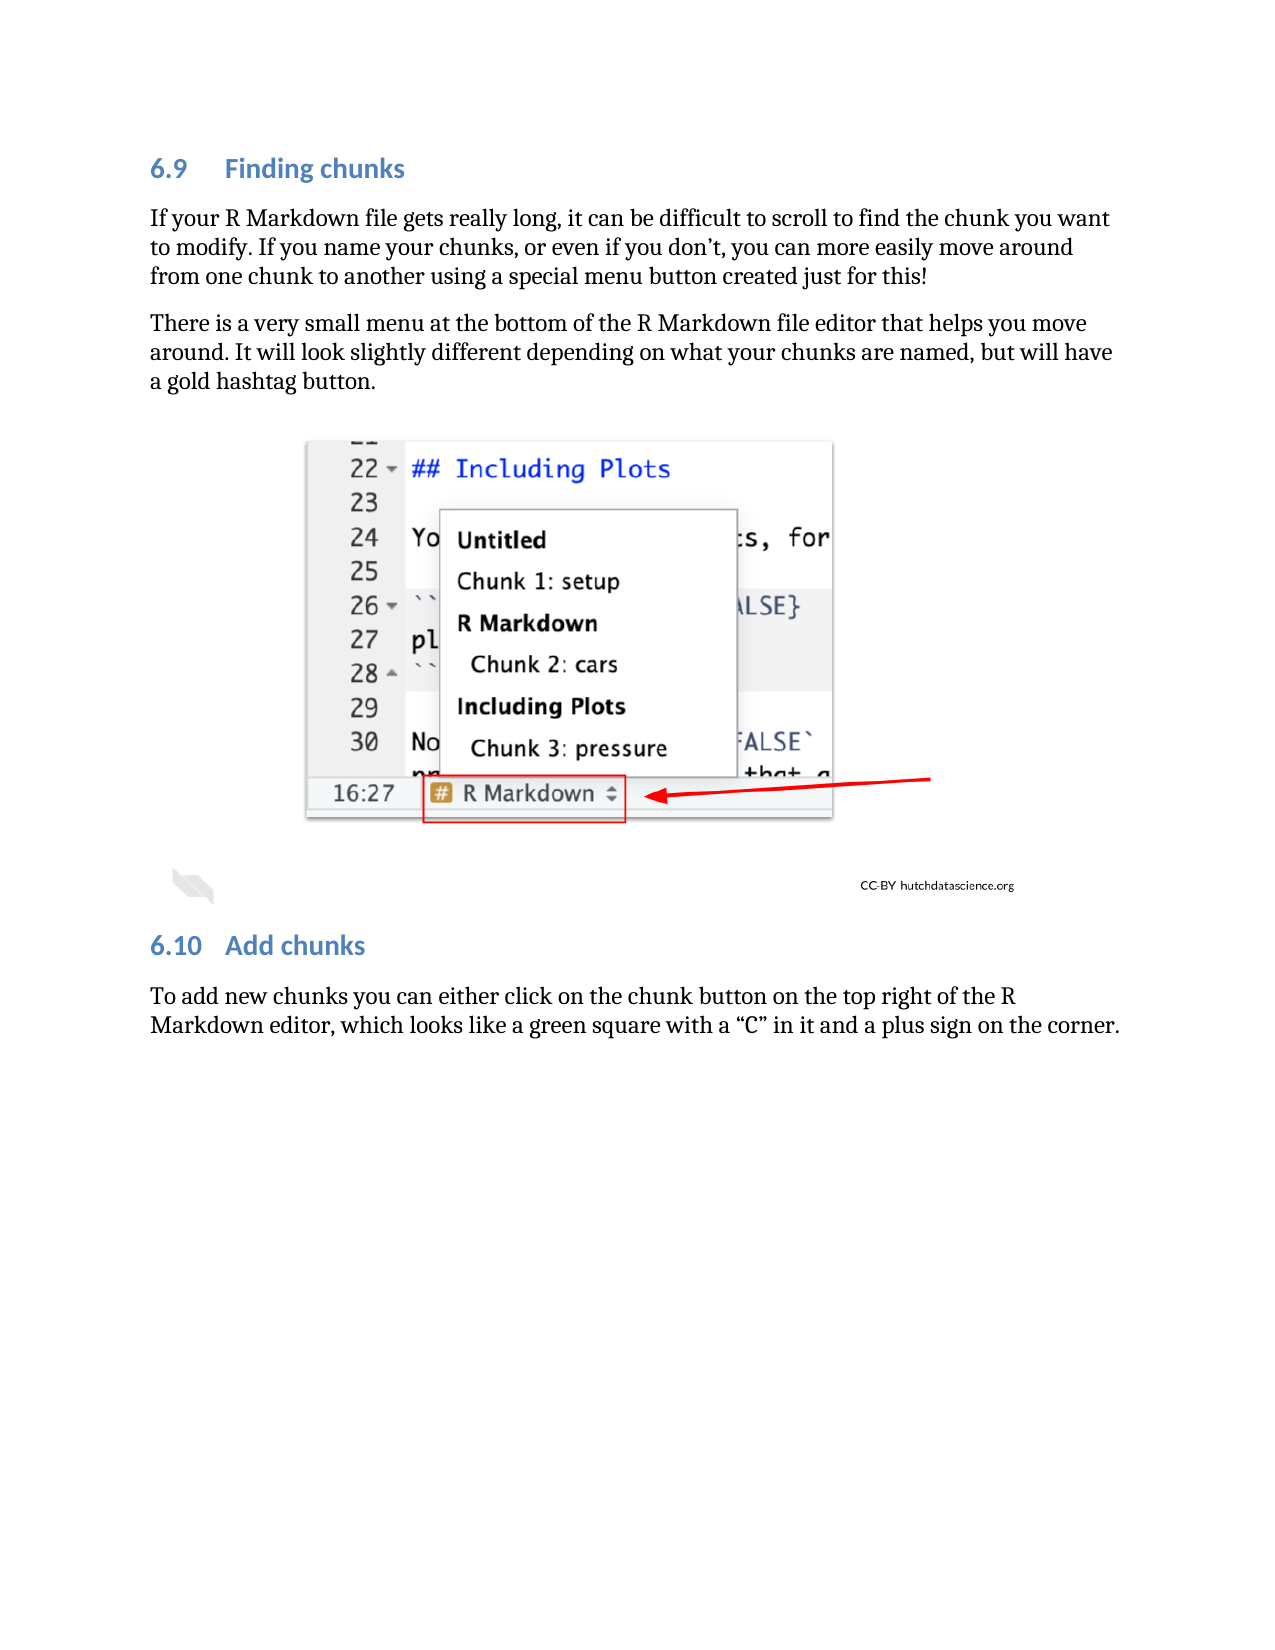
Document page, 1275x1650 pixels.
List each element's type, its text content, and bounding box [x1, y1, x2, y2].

subtitle 6.9 Finding chunks [150, 150, 1125, 186]
subtitle 6.10 Add chunks [150, 927, 1125, 963]
text To add new chunks you can either click on the chunk button on the top right of the R Markdown editor, which looks like a green square with a “C” in it and a plus sign on the corner. [150, 982, 1125, 1039]
picture [168, 414, 1044, 907]
text There is a very small menu at the bottom of the R Markdown file editor that helps you move around. It will look slightly different depending on what your chunks are named, but will have a gold hashtag button. [150, 309, 1125, 396]
text If your R Markdown file gets really long, it can be difficult to scroll to find the chunk you want to modify. If you name your chunks, or even if you don’t, you can more easily move around from one chunk to another using a special menu button created just for this! [150, 204, 1125, 291]
